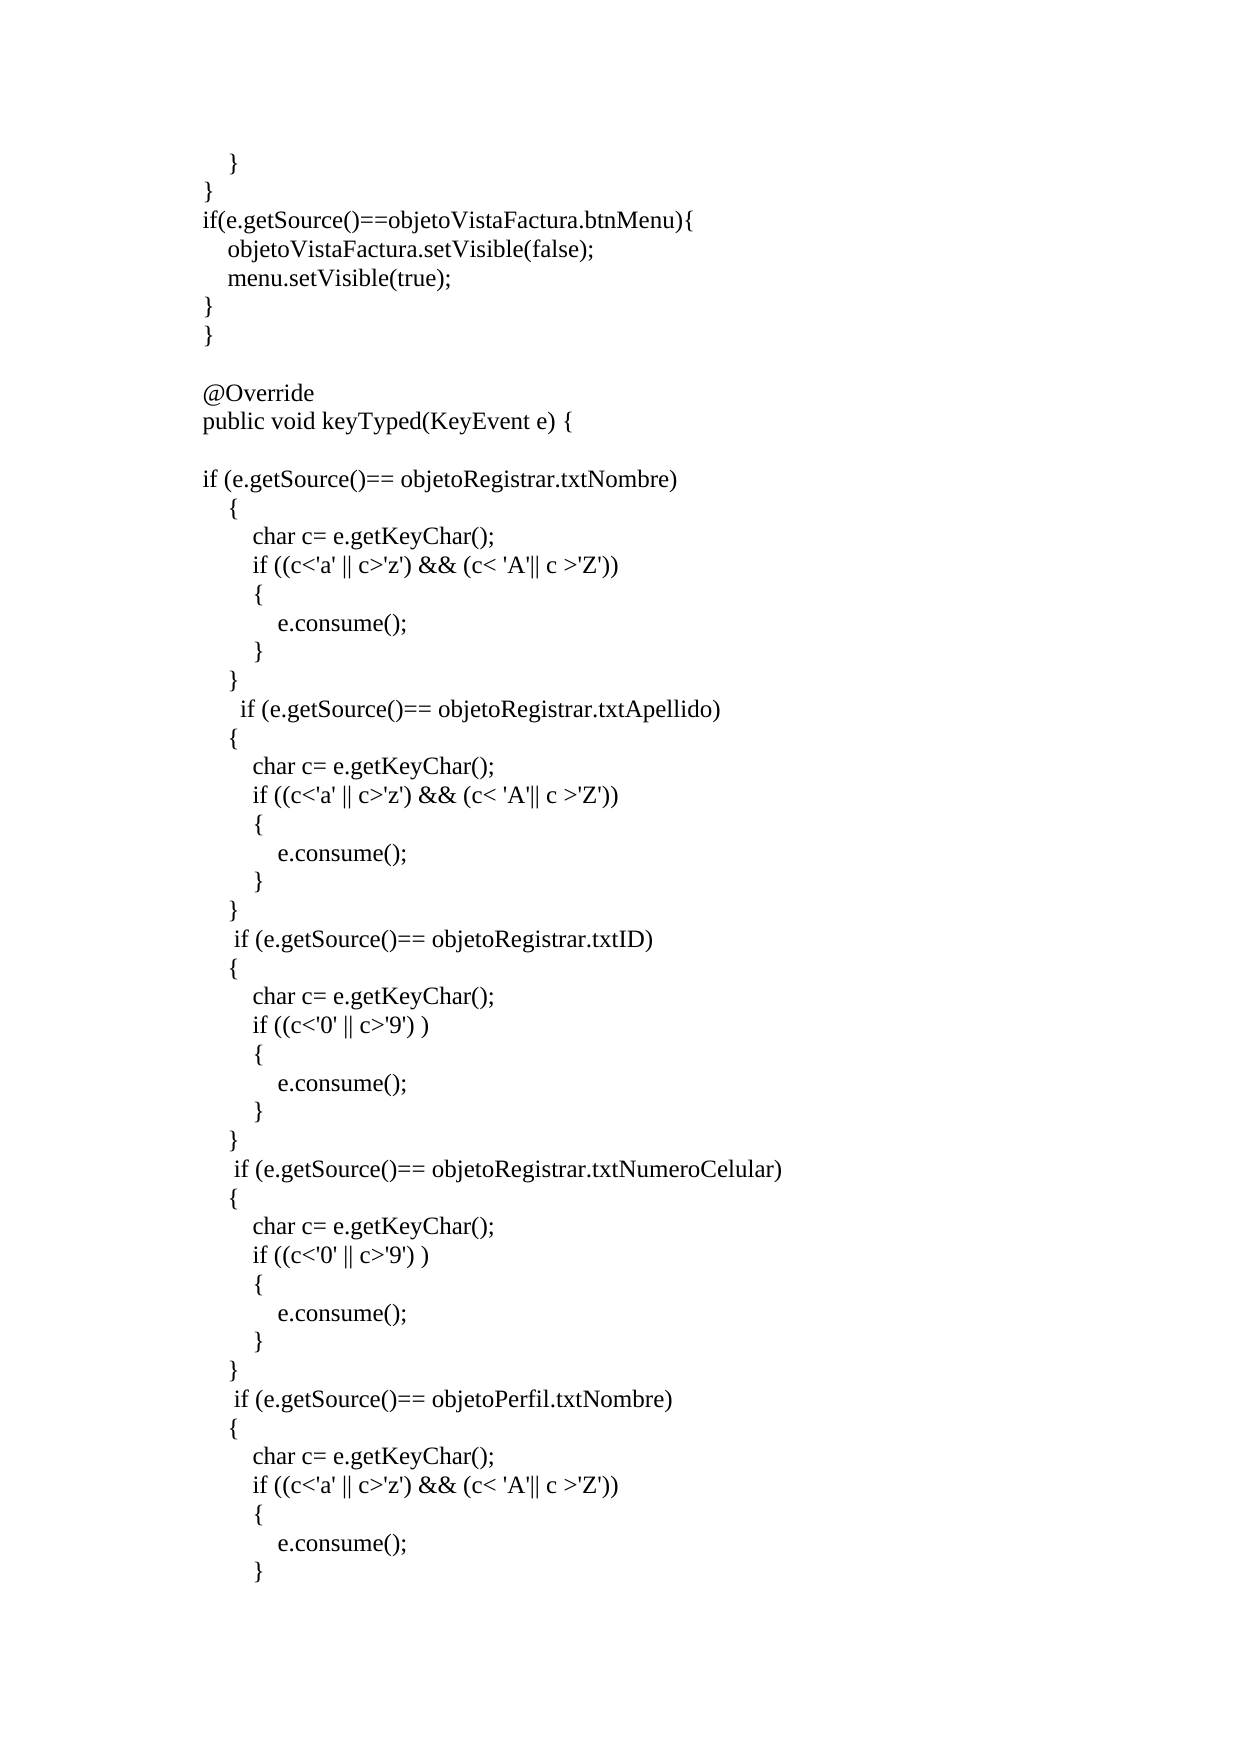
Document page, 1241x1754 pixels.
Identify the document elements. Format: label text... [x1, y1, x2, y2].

text e.consume(); [177, 1298, 1063, 1326]
text { [177, 809, 1063, 838]
text } [177, 176, 1063, 205]
text } [177, 866, 1063, 895]
text e.consume(); [177, 1068, 1063, 1096]
text } [177, 320, 1063, 349]
text char c= e.getKeyChar(); [177, 1211, 1063, 1240]
text if (e.getSource()== objetoRegistrar.txtNumeroCelular) [177, 1154, 1063, 1183]
text } [177, 1355, 1063, 1384]
text if ((c<'0' || c>'9') ) [177, 1010, 1063, 1039]
text if (e.getSource()== objetoPerfil.txtNombre) [177, 1384, 1063, 1413]
text char c= e.getKeyChar(); [177, 521, 1063, 550]
text { [177, 1039, 1063, 1068]
text } [177, 636, 1063, 665]
text objetoVistaFactura.setVisible(false); [177, 234, 1063, 263]
text e.consume(); [177, 608, 1063, 636]
text char c= e.getKeyChar(); [177, 981, 1063, 1010]
text { [177, 579, 1063, 608]
text e.consume(); [177, 1528, 1063, 1556]
text } [177, 1096, 1063, 1125]
text { [177, 493, 1063, 521]
text { [177, 1269, 1063, 1298]
text } [177, 148, 1063, 176]
text } [177, 1125, 1063, 1154]
text menu.setVisible(true); [177, 263, 1063, 291]
text } [177, 291, 1063, 320]
text e.consume(); [177, 838, 1063, 866]
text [177, 1470, 1063, 1499]
text if (e.getSource()== objetoRegistrar.txtID) [177, 924, 1063, 953]
text if (e.getSource()== objetoRegistrar.txtApellido) [177, 694, 1063, 723]
text char c= e.getKeyChar(); [177, 751, 1063, 780]
text { [177, 1499, 1063, 1528]
text if ((c<'0' || c>'9') ) [177, 1240, 1063, 1269]
text char c= e.getKeyChar(); [177, 1441, 1063, 1470]
text if (e.getSource()== objetoRegistrar.txtNombre) [177, 464, 1063, 493]
text if ((c<'a' || c>'z') && (c< 'A'|| c >'Z')) [177, 780, 1063, 809]
text if ((c<'a' || c>'z') && (c< 'A'|| c >'Z')) [177, 550, 1063, 579]
text } [177, 665, 1063, 694]
text if(e.getSource()==objetoVistaFactura.btnMenu){ [177, 205, 1063, 234]
text public void keyTyped(KeyEvent e) { [177, 406, 1063, 435]
text { [177, 1413, 1063, 1441]
text } [177, 1556, 1063, 1585]
text @Override [177, 378, 1063, 406]
text { [177, 723, 1063, 751]
text } [177, 895, 1063, 924]
text } [177, 1326, 1063, 1355]
text { [177, 1183, 1063, 1211]
text { [177, 953, 1063, 981]
